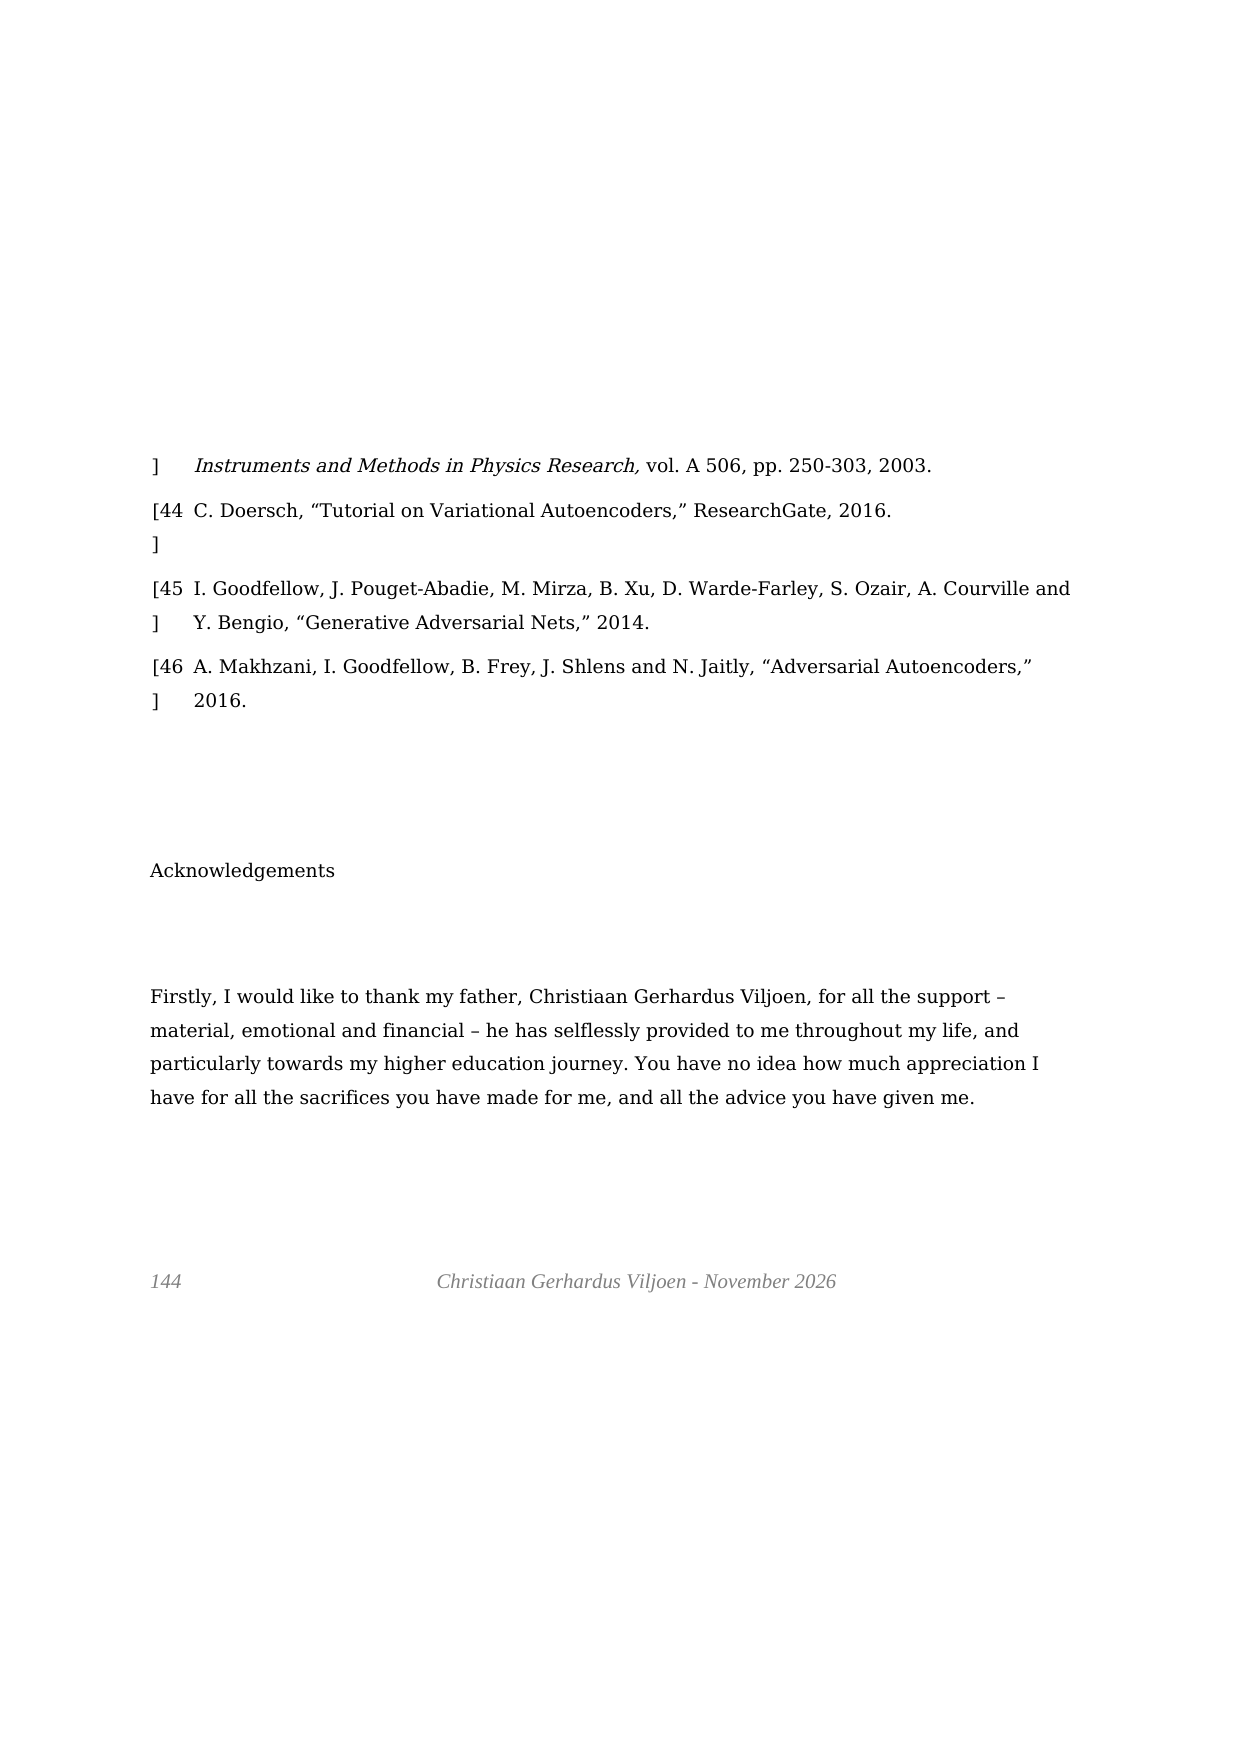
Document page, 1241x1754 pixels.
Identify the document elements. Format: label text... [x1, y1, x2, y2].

text Firstly, I would like to thank my father, Christiaan Gerhardus Viljoen, for all the support – material, emotional and financial – he has selflessly provided to me throughout my life, and particularly towards my higher education journey. You have no idea how much appreciation I have for all the sacrifices you have made for me, and all the advice you have given me. [150, 984, 1090, 1108]
text Acknowledgements [150, 858, 1090, 881]
